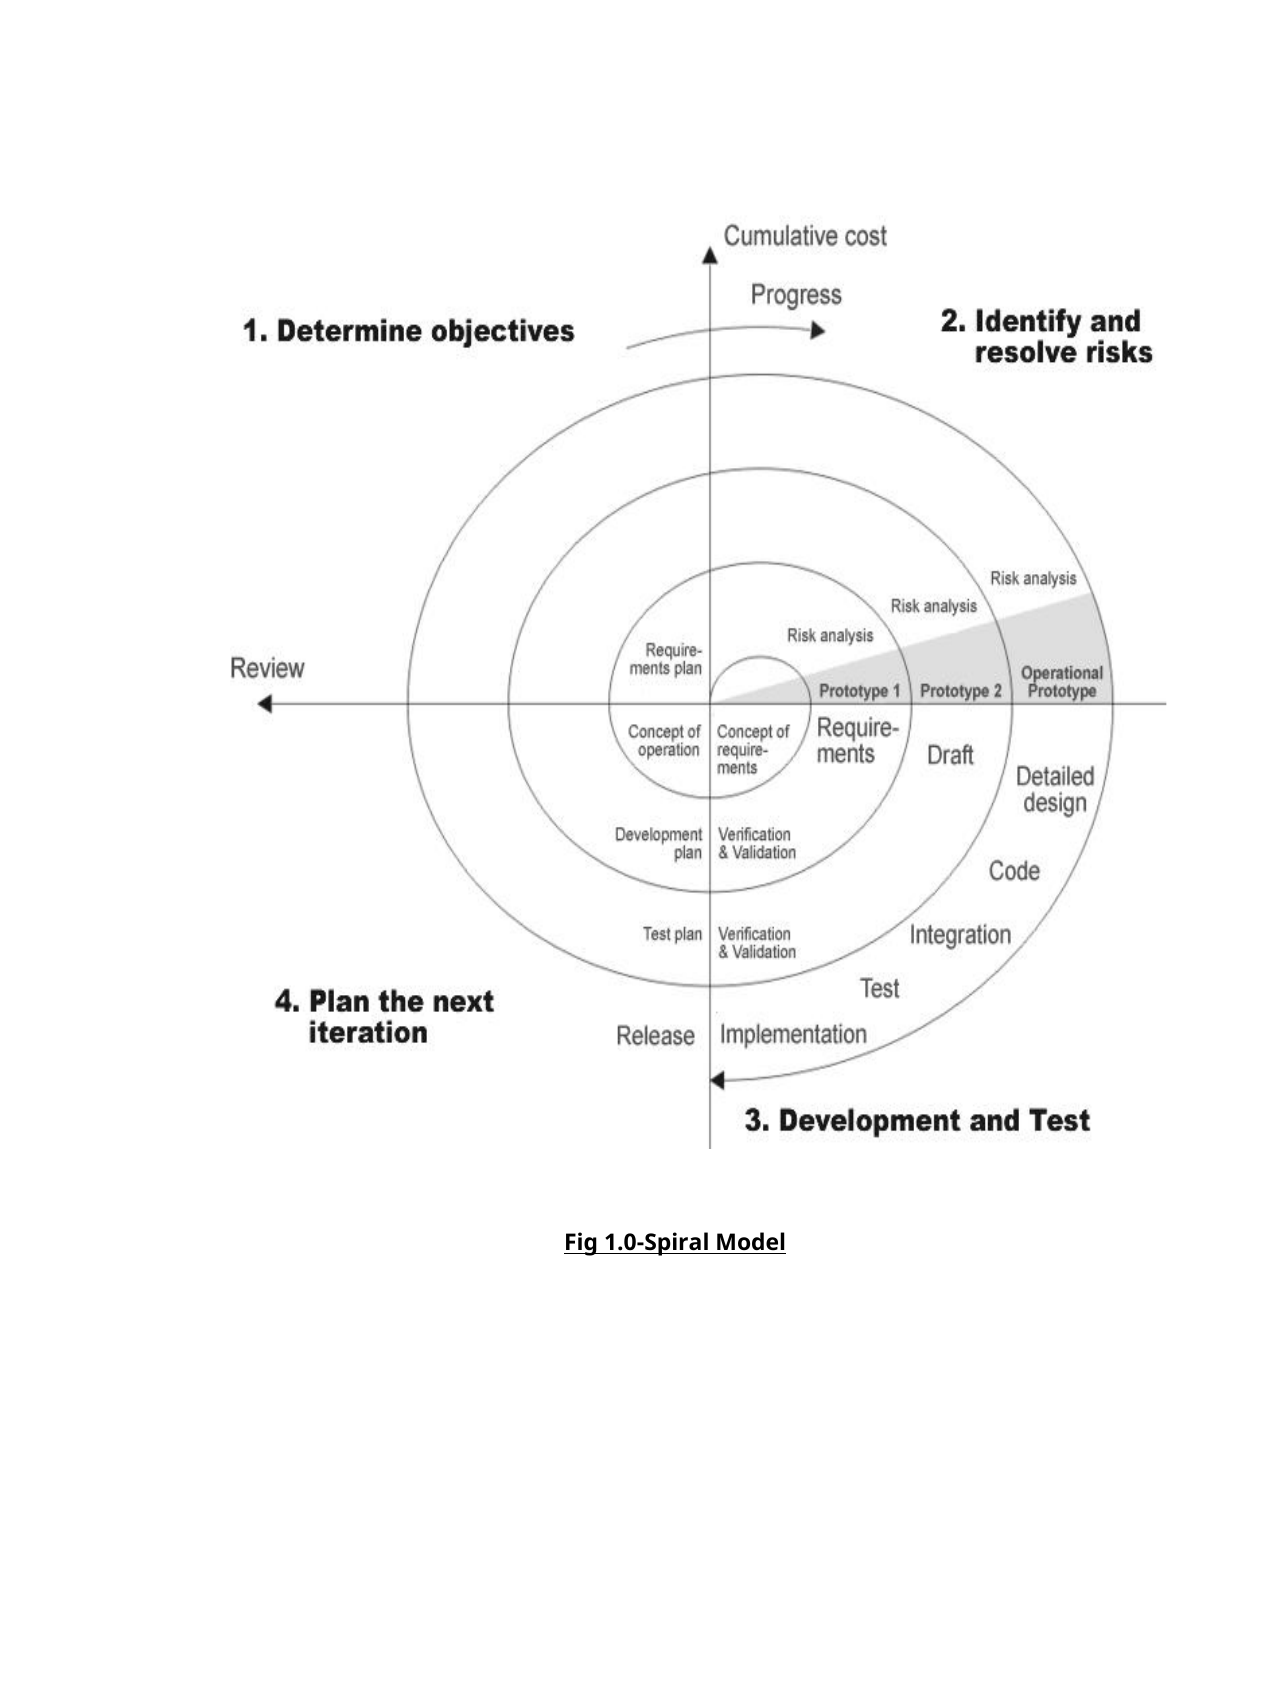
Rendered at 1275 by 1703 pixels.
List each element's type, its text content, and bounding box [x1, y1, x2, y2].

text Fig 1.0-Spiral Model [225, 1226, 1125, 1257]
picture [225, 206, 1167, 1149]
